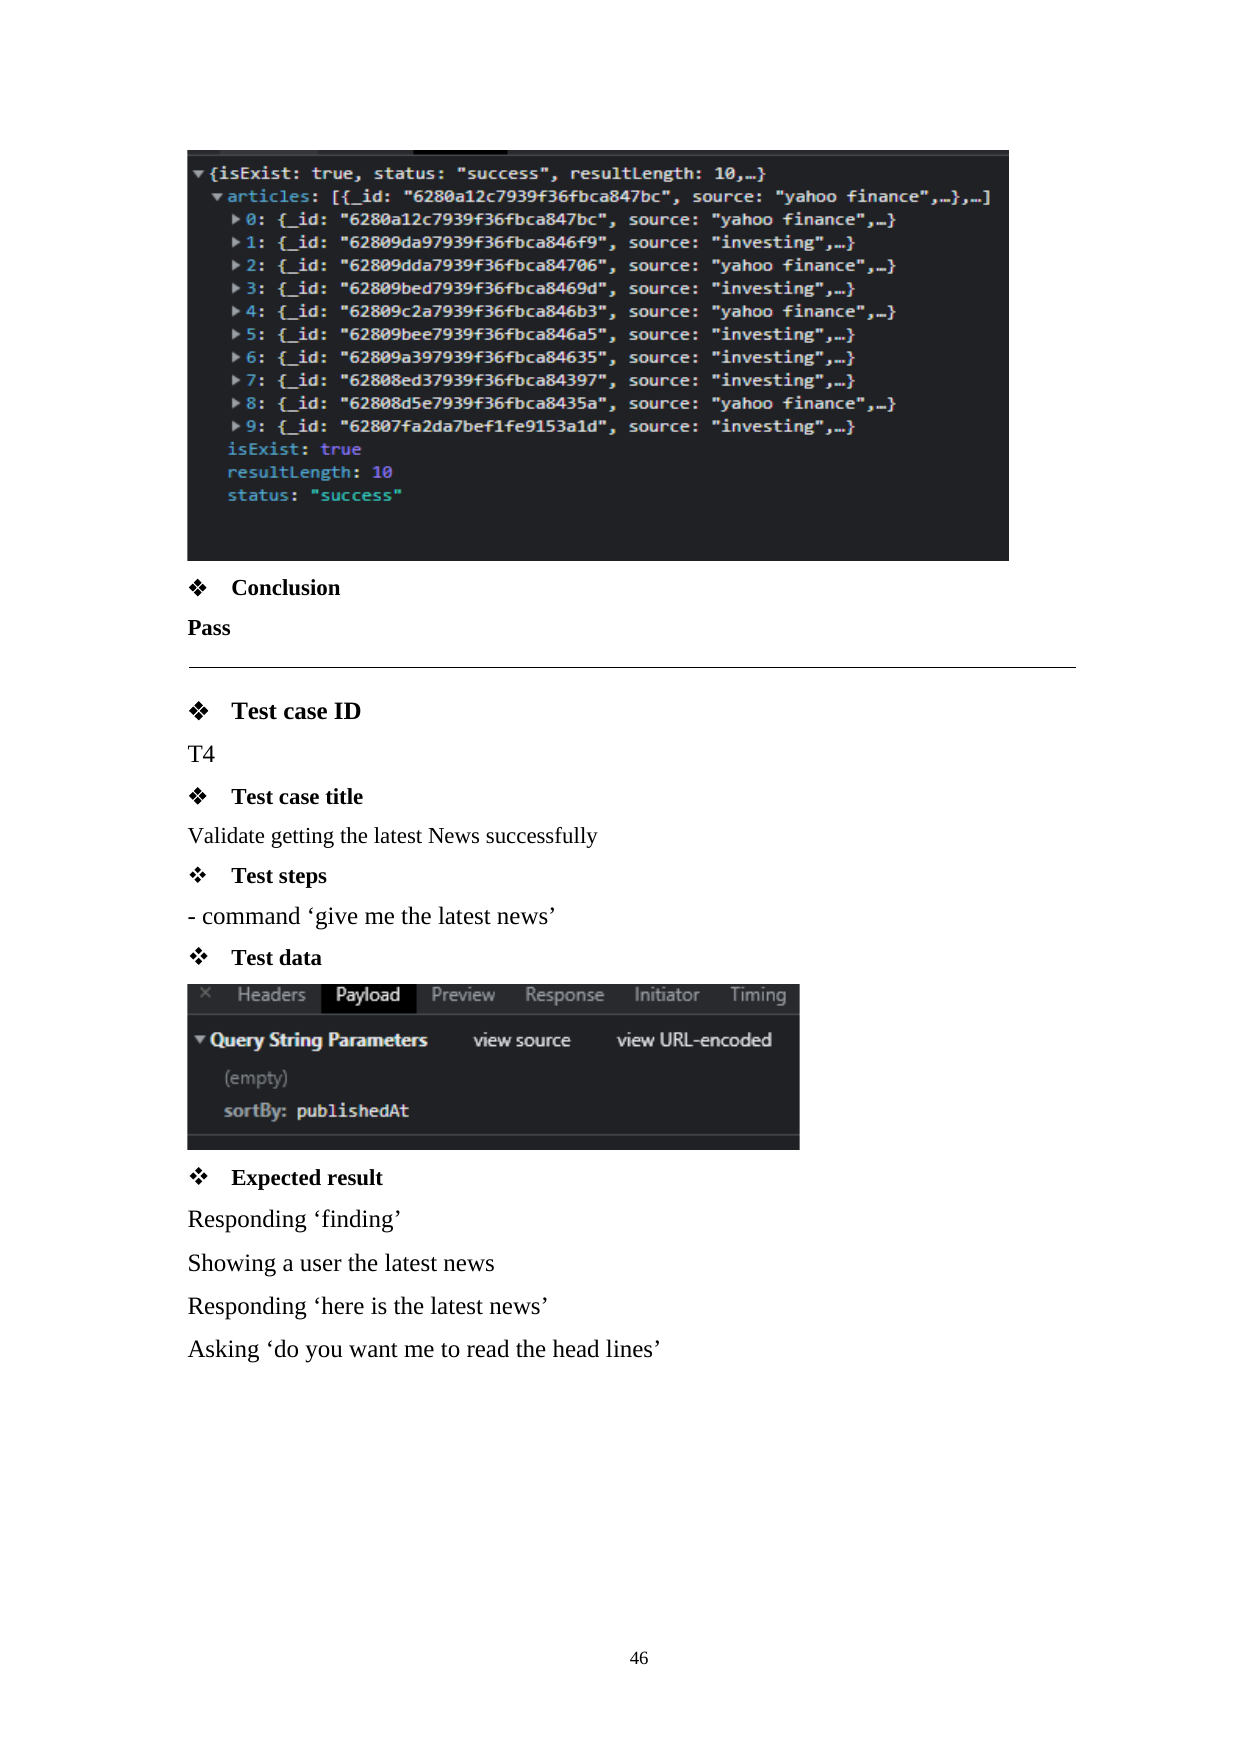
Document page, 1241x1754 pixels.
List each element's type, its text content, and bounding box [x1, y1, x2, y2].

text - command ‘give me the latest news’ [187, 901, 1053, 930]
list Test case ID [187, 696, 1053, 725]
text Responding ‘finding’ [187, 1204, 1053, 1233]
list Validate getting the latest News successfully [187, 822, 1053, 848]
picture [187, 150, 1009, 561]
list Pass [187, 614, 1053, 640]
picture [187, 984, 800, 1150]
text Showing a user the latest news [187, 1248, 1053, 1276]
list Test steps [187, 862, 1053, 888]
text T4 [187, 739, 1053, 768]
list Test case title [187, 783, 1053, 809]
text Responding ‘here is the latest news’ [187, 1291, 1053, 1319]
list Test data [187, 944, 1053, 971]
text Asking ‘do you want me to read the head lines’ [187, 1334, 1053, 1363]
list Conclusion [187, 574, 1053, 601]
list Expected result [187, 1164, 1053, 1191]
